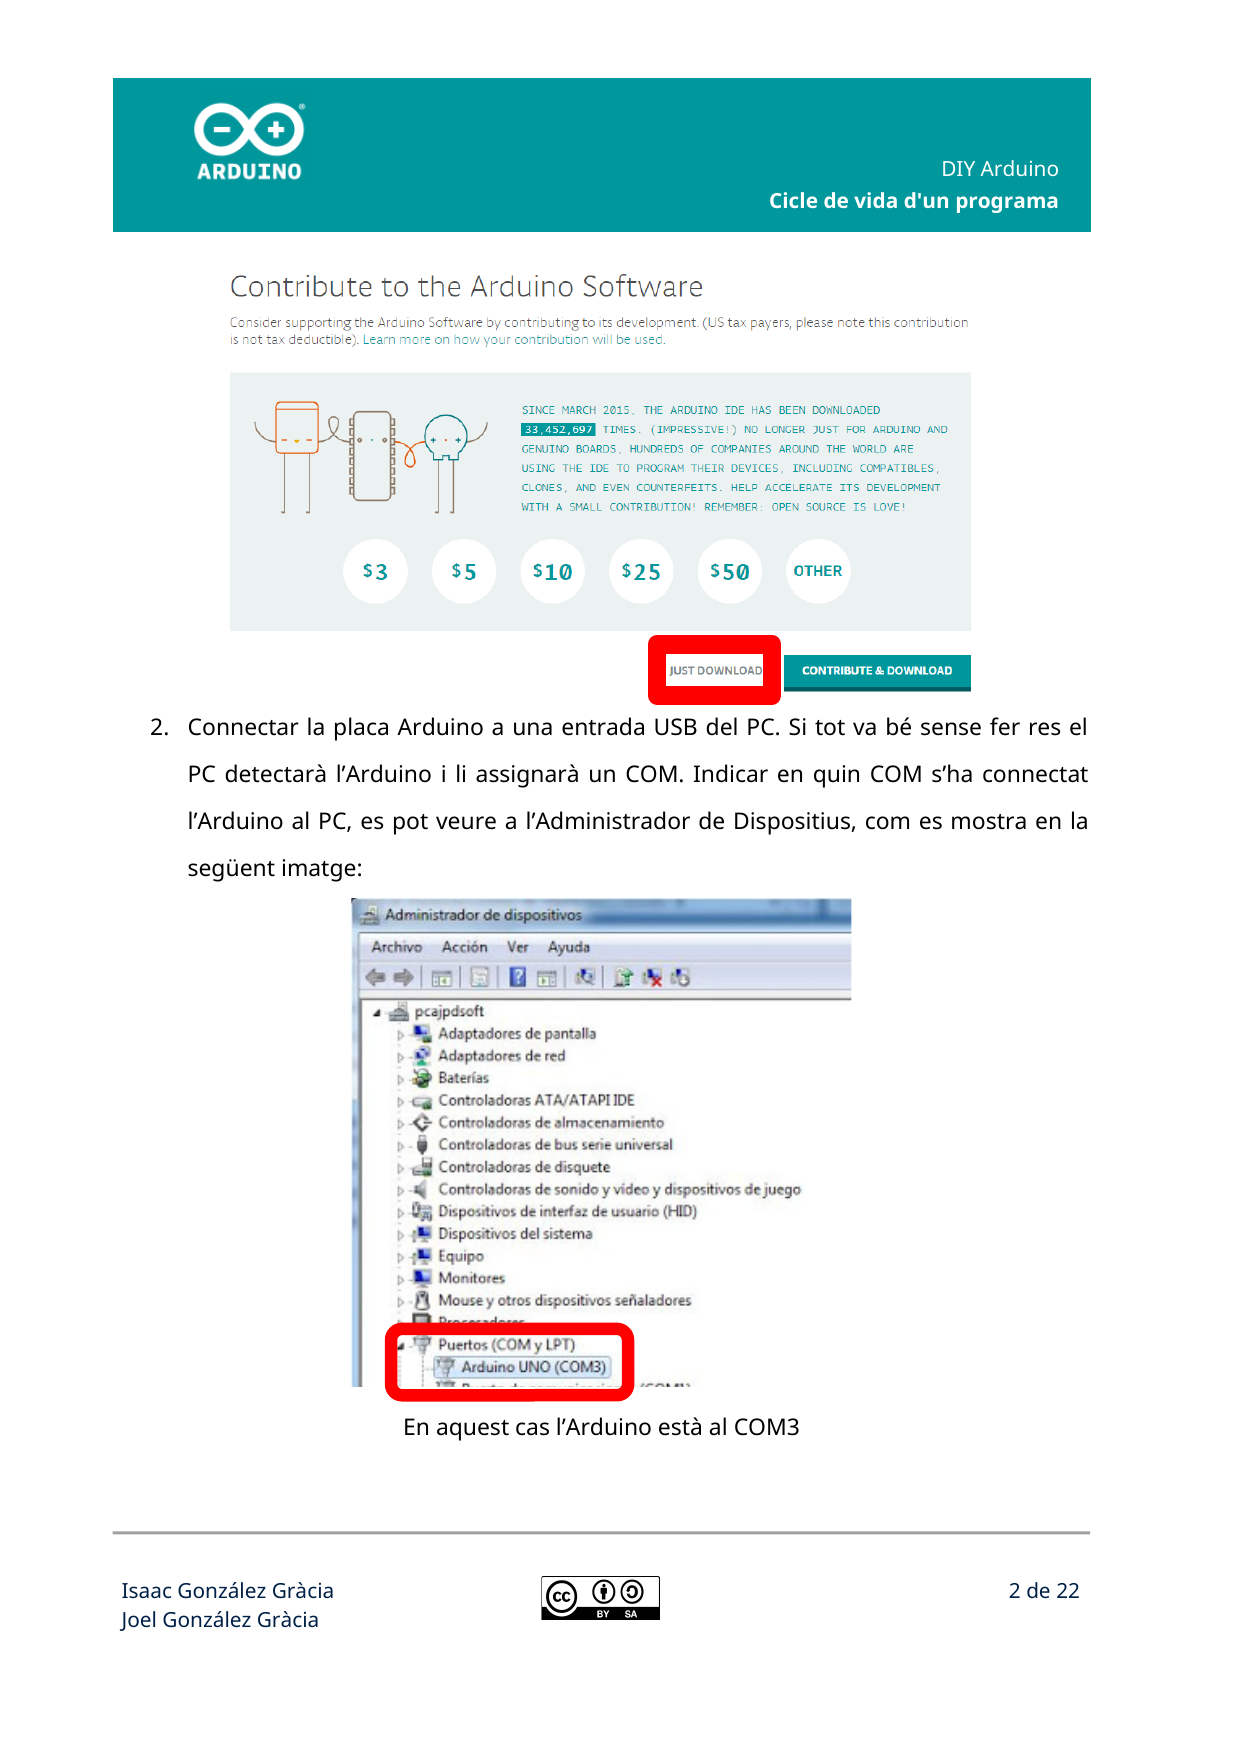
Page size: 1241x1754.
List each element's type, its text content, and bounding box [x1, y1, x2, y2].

picture [666, 654, 763, 686]
picture [186, 88, 314, 187]
picture [398, 1336, 621, 1387]
picture [351, 898, 852, 1387]
picture [227, 267, 976, 696]
text En aquest cas l’Arduino està al COM3 [112, 1411, 1090, 1442]
picture [541, 1576, 660, 1620]
list Connectar la placa Arduino a una entrada USB del PC. Si tot va bé sense fer res el PC detectarà l’Arduino i li assignarà un COM. Indicar en quin COM s’ha connectat l’Arduino al PC, es pot veure a l’Administrador de Dispositius, com es mostra en la següent imatge: [150, 711, 1090, 883]
